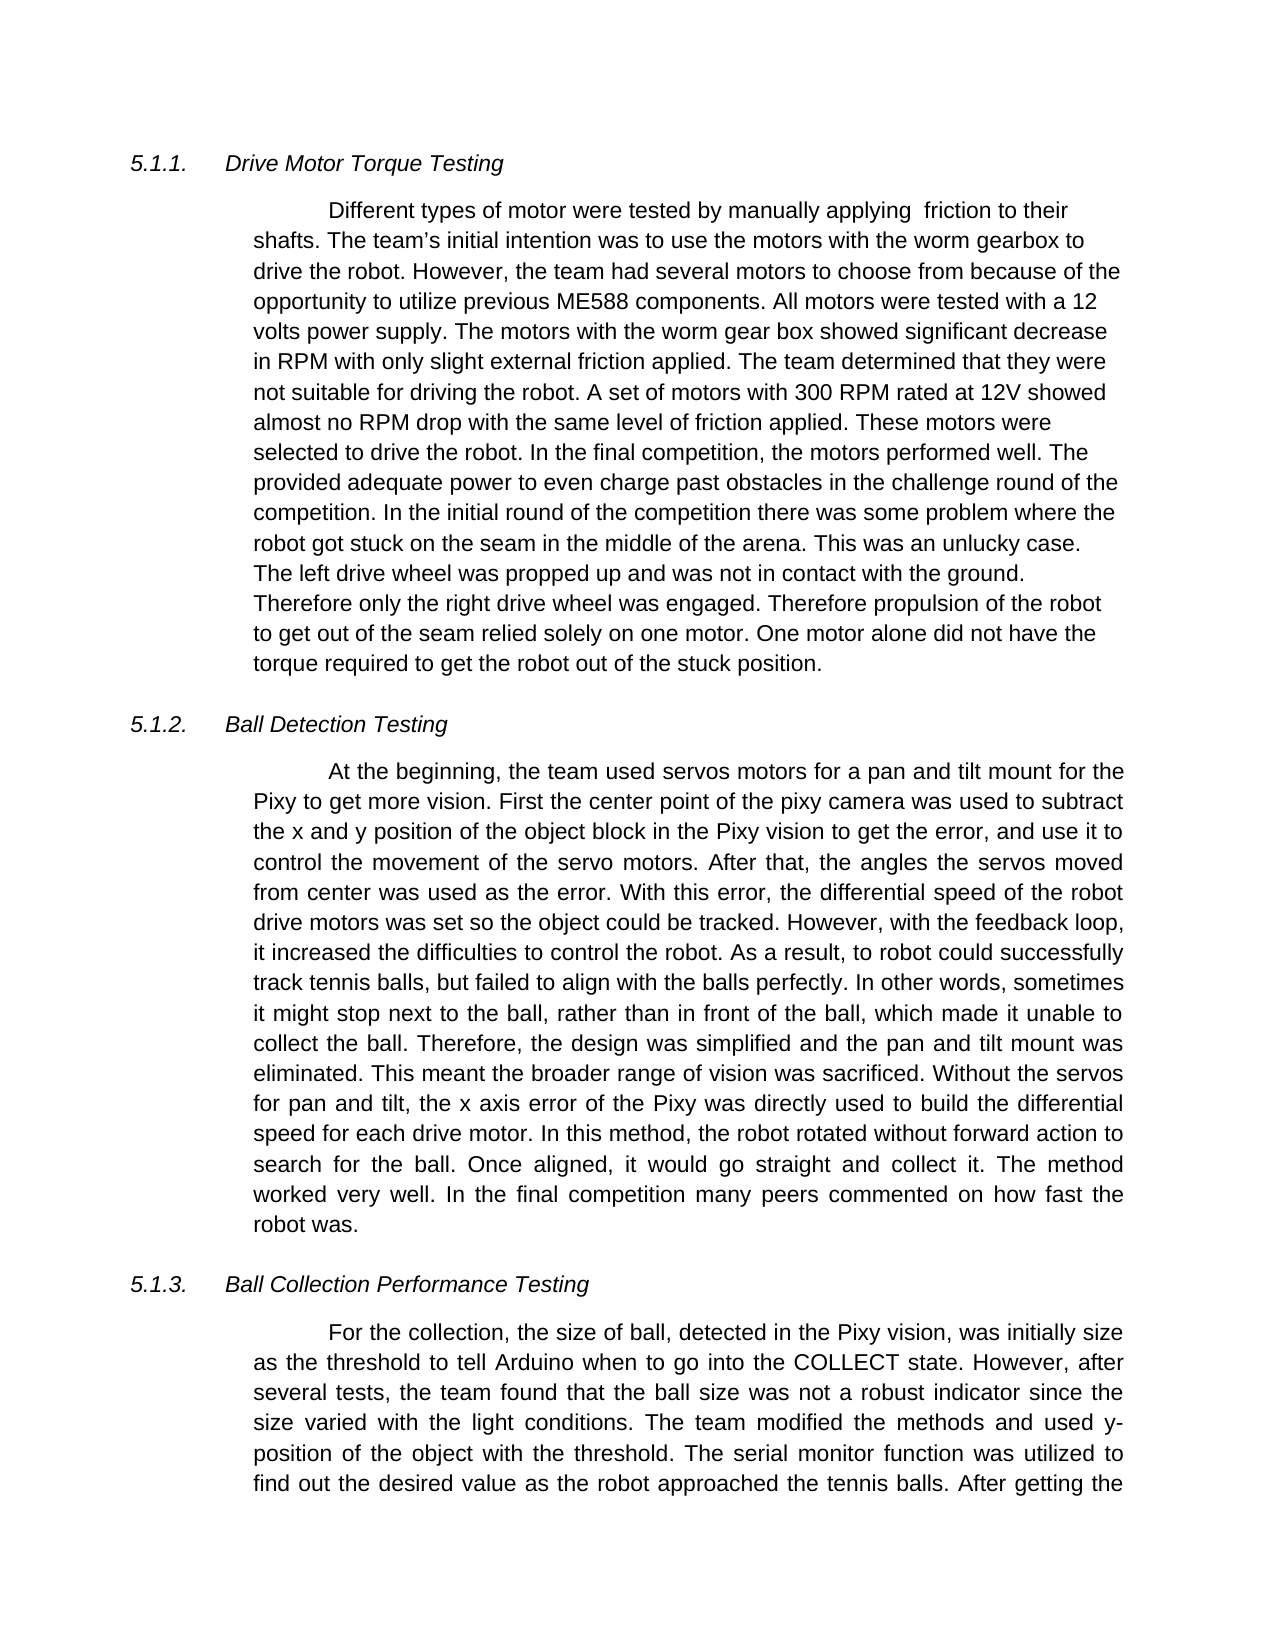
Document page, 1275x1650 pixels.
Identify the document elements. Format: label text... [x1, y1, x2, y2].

text Different types of motor were tested by manually applying friction to their shafts. The team’s initial intention was to use the motors with the worm gearbox to drive the robot. However, the team had several motors to choose from because of the opportunity to utilize previous ME588 components. All motors were tested with a 12 volts power supply. The motors with the worm gear box showed significant decrease in RPM with only slight external friction applied. The team determined that they were not suitable for driving the robot. A set of motors with 300 RPM rated at 12V showed almost no RPM drop with the same level of friction applied. These motors were selected to drive the robot. In the final competition, the motors performed well. The provided adequate power to even charge past obstacles in the challenge round of the competition. In the initial round of the competition there was some problem where the robot got stuck on the seam in the middle of the arena. This was an unlucky case. The left drive wheel was propped up and was not in contact with the ground. Therefore only the right drive wheel was engaged. Therefore propulsion of the robot to get out of the seam relied solely on one motor. One motor alone did not have the torque required to get the robot out of the stuck position. [253, 197, 1125, 677]
list Drive Motor Torque Testing [187, 150, 1125, 176]
text At the beginning, the team used servos motors for a pan and tilt mount for the Pixy to get more vision. First the center point of the pixy camera was used to subtract the x and y position of the object block in the Pixy vision to get the error, and use it to control the movement of the servo motors. After that, the angles the servos moved from center was used as the error. With this error, the differential speed of the robot drive motors was set so the object could be tracked. However, with the feedback loop, it increased the difficulties to control the robot. As a result, to robot could successfully track tennis balls, but failed to align with the balls perfectly. In other words, sometimes it might stop next to the ball, rather than in front of the ball, which made it unable to collect the ball. Therefore, the design was simplified and the pan and tilt mount was eliminated. This meant the broader range of vision was sacrificed. Without the servos for pan and tilt, the x axis error of the Pixy was directly used to build the differential speed for each drive motor. In this method, the robot rotated without forward action to search for the ball. Once aligned, it would go straight and collect it. The method worked very well. In the final competition many peers commented on how fast the robot was. [253, 758, 1125, 1237]
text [253, 1319, 1125, 1496]
list Ball Detection Testing [187, 711, 1125, 737]
list Ball Collection Performance Testing [187, 1271, 1125, 1298]
